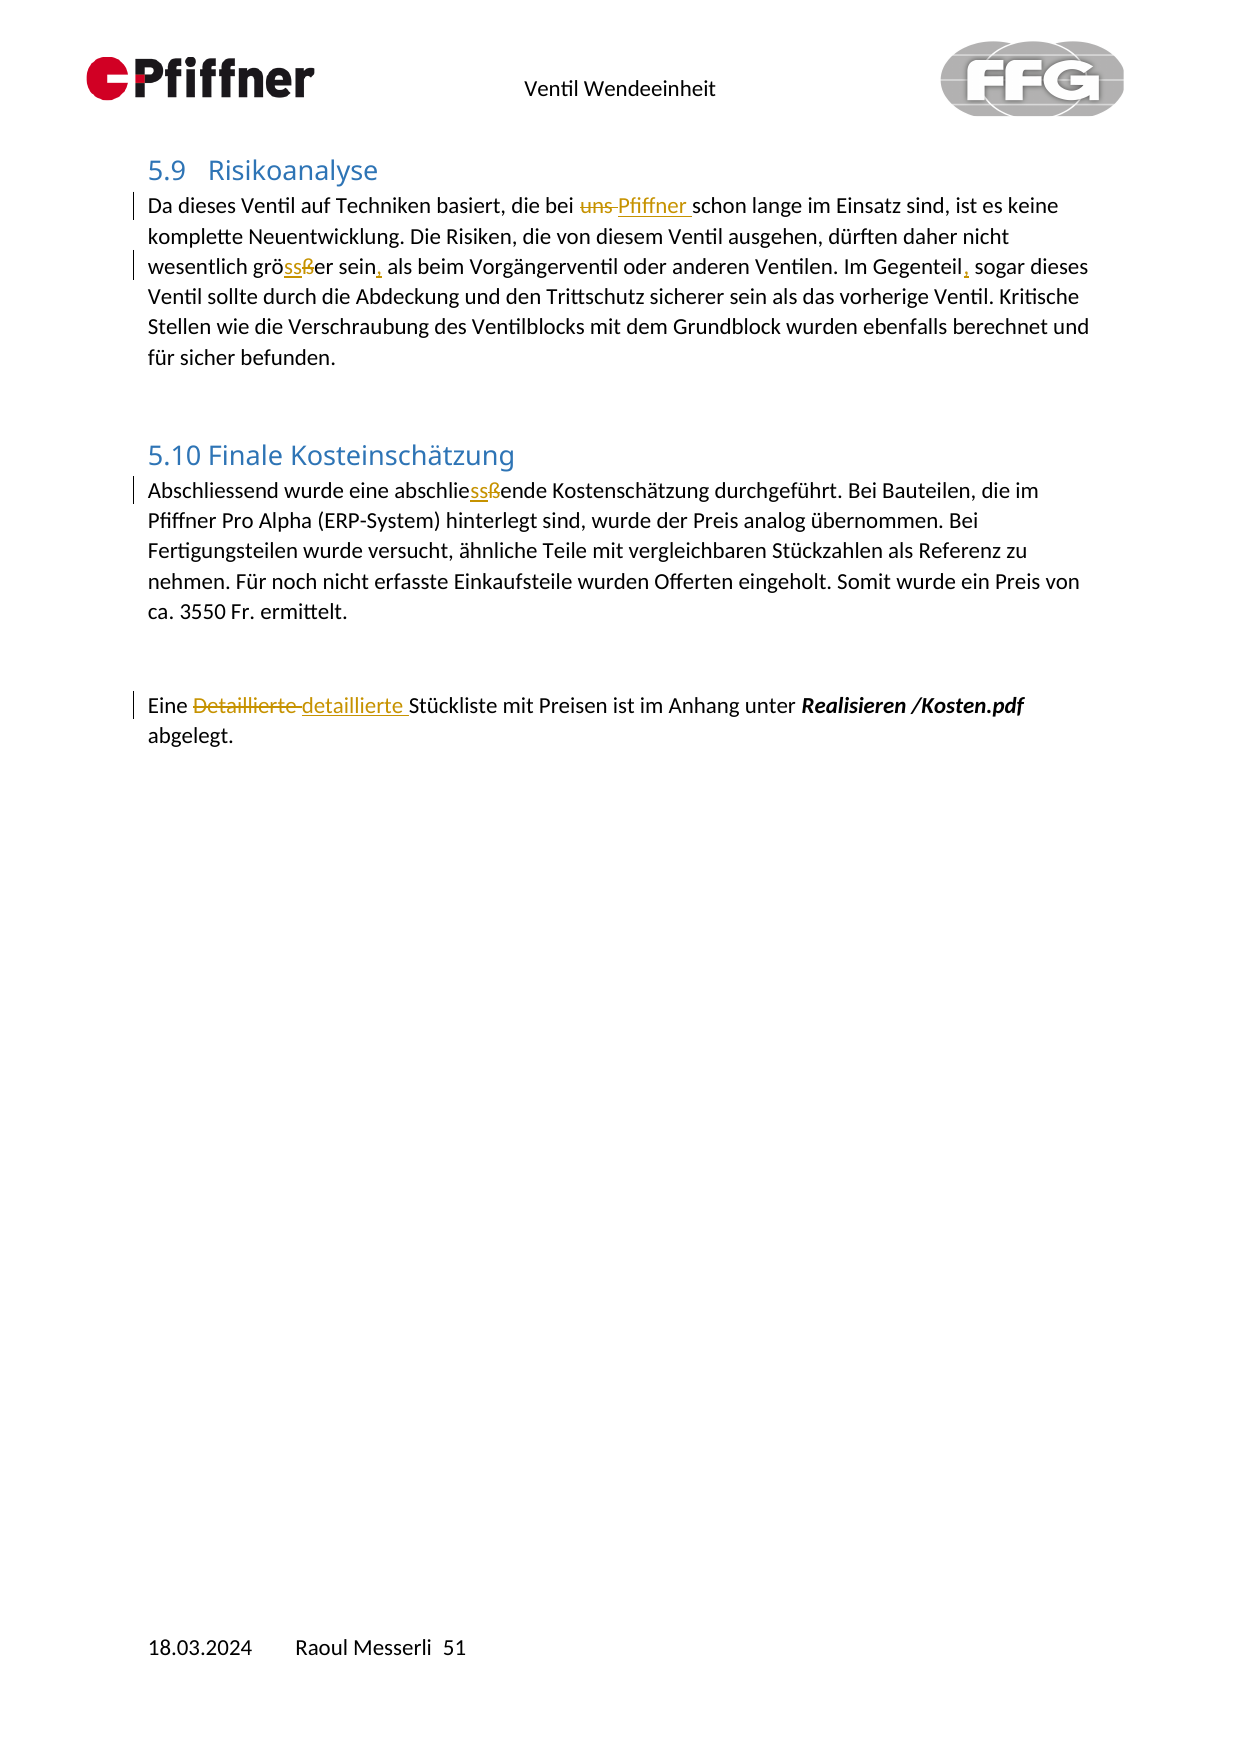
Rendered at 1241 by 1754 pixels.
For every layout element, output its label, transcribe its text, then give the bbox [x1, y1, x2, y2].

subtitle Finale Kosteinschätzung [148, 436, 1092, 473]
text Abschliessend wurde eine abschlieende Kostenschätzung durchgeführt. Bei Bauteilen, die im Pfiffner Pro Alpha (ERP-System) hinterlegt sind, wurde der Preis analog übernommen. Bei Fertigungsteilen wurde versucht, ähnliche Teile mit vergleichbaren Stückzahlen als Referenz zu nehmen. Für noch nicht erfasste Einkaufsteile wurden Offerten eingeholt. Somit wurde ein Preis von ca. 3550 Fr. ermittelt. [148, 476, 1092, 625]
text Eine Stückliste mit Preisen ist im Anhang unter Realisieren /Kosten.pdf abgelegt. [148, 691, 1092, 749]
picture [86, 57, 315, 101]
text Da dieses Ventil auf Techniken basiert, die bei schon lange im Einsatz sind, ist es keine komplette Neuentwicklung. Die Risiken, die von diesem Ventil ausgehen, dürften daher nicht wesentlich gröer sein als beim Vorgängerventil oder anderen Ventilen. Im Gegenteil sogar dieses Ventil sollte durch die Abdeckung und den Trittschutz sicherer sein als das vorherige Ventil. Kritische Stellen wie die Verschraubung des Ventilblocks mit dem Grundblock wurden ebenfalls berechnet und für sicher befunden. [148, 192, 1092, 371]
picture [939, 41, 1124, 116]
subtitle Risikoanalyse [148, 152, 1092, 189]
